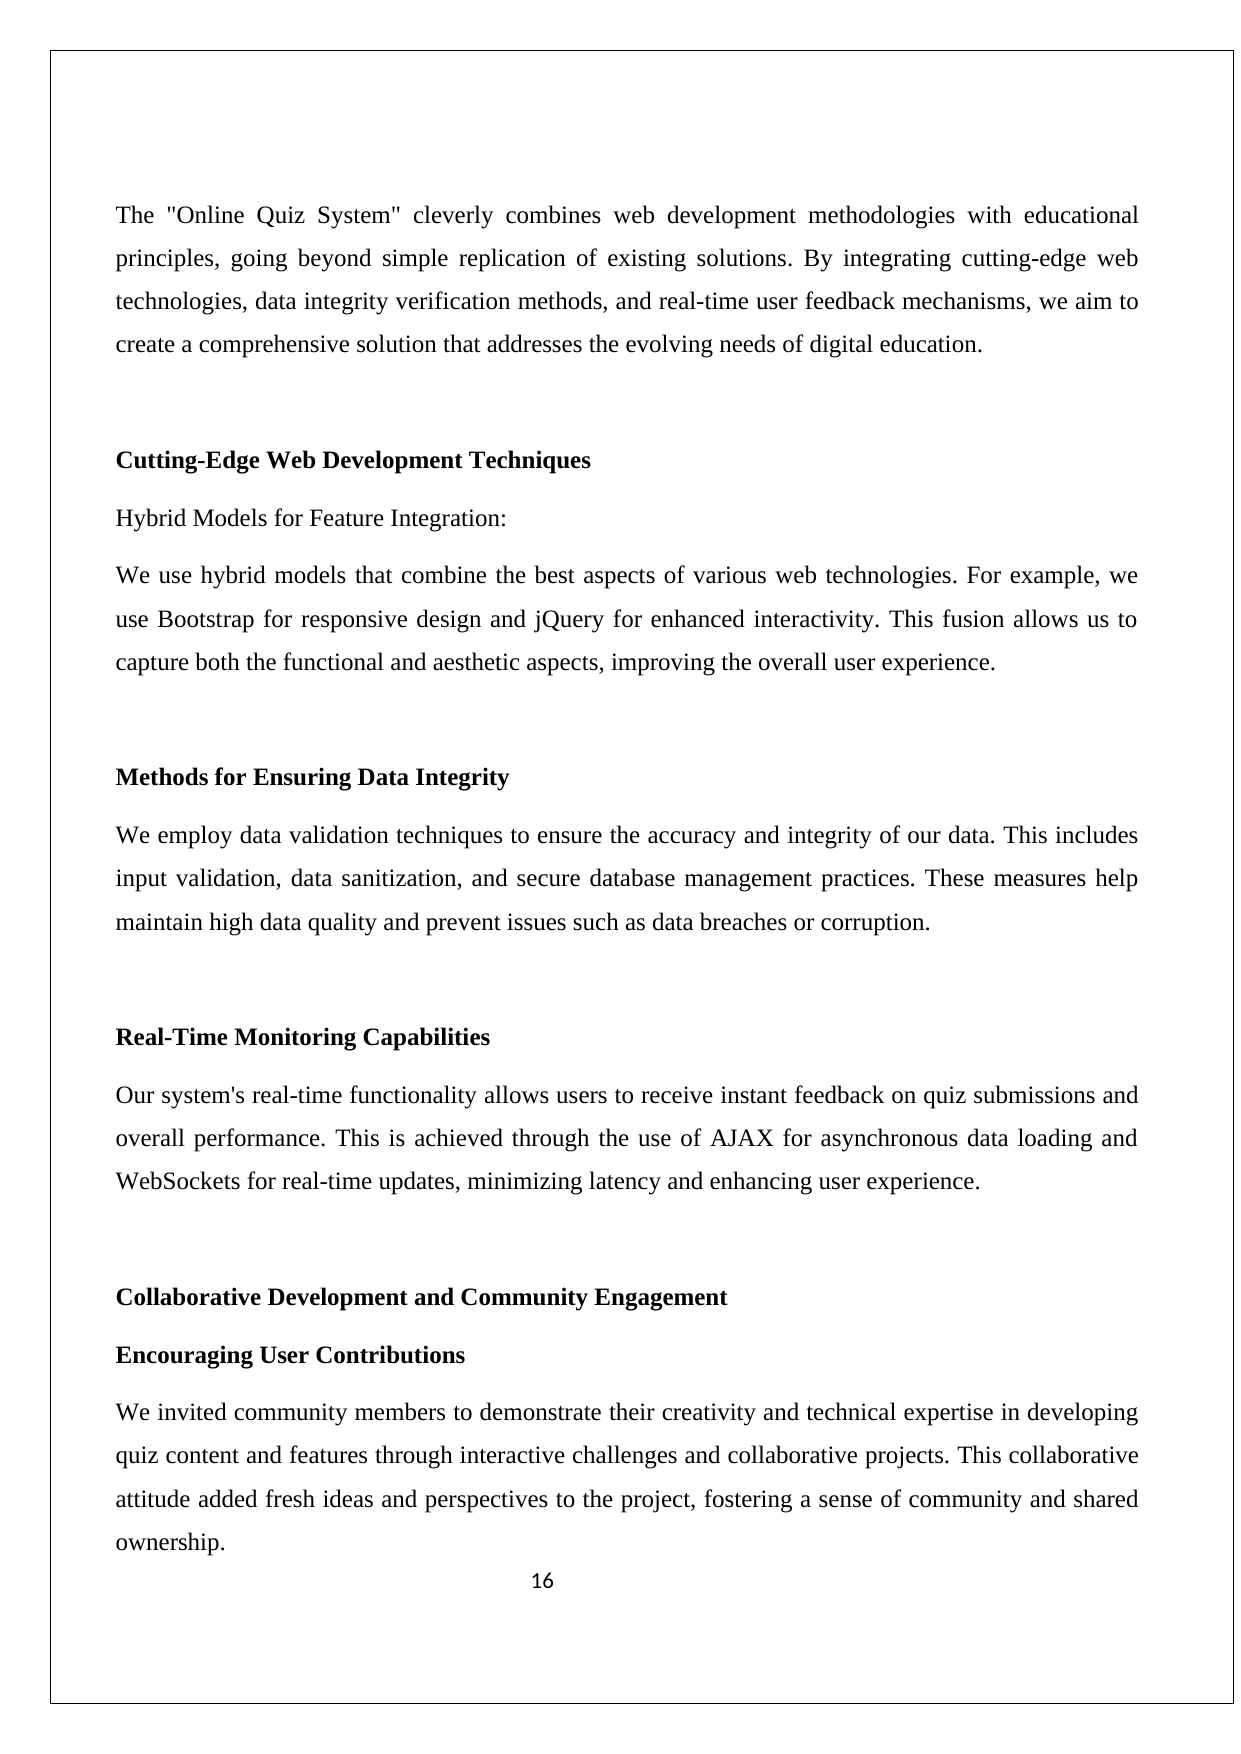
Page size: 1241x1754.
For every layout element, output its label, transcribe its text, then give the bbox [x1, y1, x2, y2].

text We employ data validation techniques to ensure the accuracy and integrity of our data. This includes input validation, data sanitization, and secure database management practices. These measures help maintain high data quality and prevent issues such as data breaches or corruption. [115, 820, 1139, 935]
text Real-Time Monitoring Capabilities [115, 1022, 1139, 1051]
text Our system's real-time functionality allows users to receive instant feedback on quiz submissions and overall performance. This is achieved through the use of AJAX for asynchronous data loading and WebSockets for real-time updates, minimizing latency and enhancing user experience. [115, 1080, 1139, 1195]
text Cutting-Edge Web Development Techniques [115, 445, 1139, 474]
text We invited community members to demonstrate their creativity and technical expertise in developing quiz content and features through interactive challenges and collaborative projects. This collaborative attitude added fresh ideas and perspectives to the project, fostering a sense of community and shared ownership. [115, 1397, 1139, 1556]
text The "Online Quiz System" cleverly combines web development methodologies with educational principles, going beyond simple replication of existing solutions. By integrating cutting-edge web technologies, data integrity verification methods, and real-time user feedback mechanisms, we aim to create a comprehensive solution that addresses the evolving needs of digital education. [115, 200, 1139, 358]
text We use hybrid models that combine the best aspects of various web technologies. For example, we use Bootstrap for responsive design and jQuery for enhanced interactivity. This fusion allows us to capture both the functional and aesthetic aspects, improving the overall user experience. [115, 561, 1139, 676]
text Encouraging User Contributions [115, 1340, 1139, 1368]
text Hybrid Models for Feature Integration: [115, 503, 1139, 532]
text Collaborative Development and Community Engagement [115, 1282, 1139, 1311]
text Methods for Ensuring Data Integrity [115, 762, 1139, 791]
